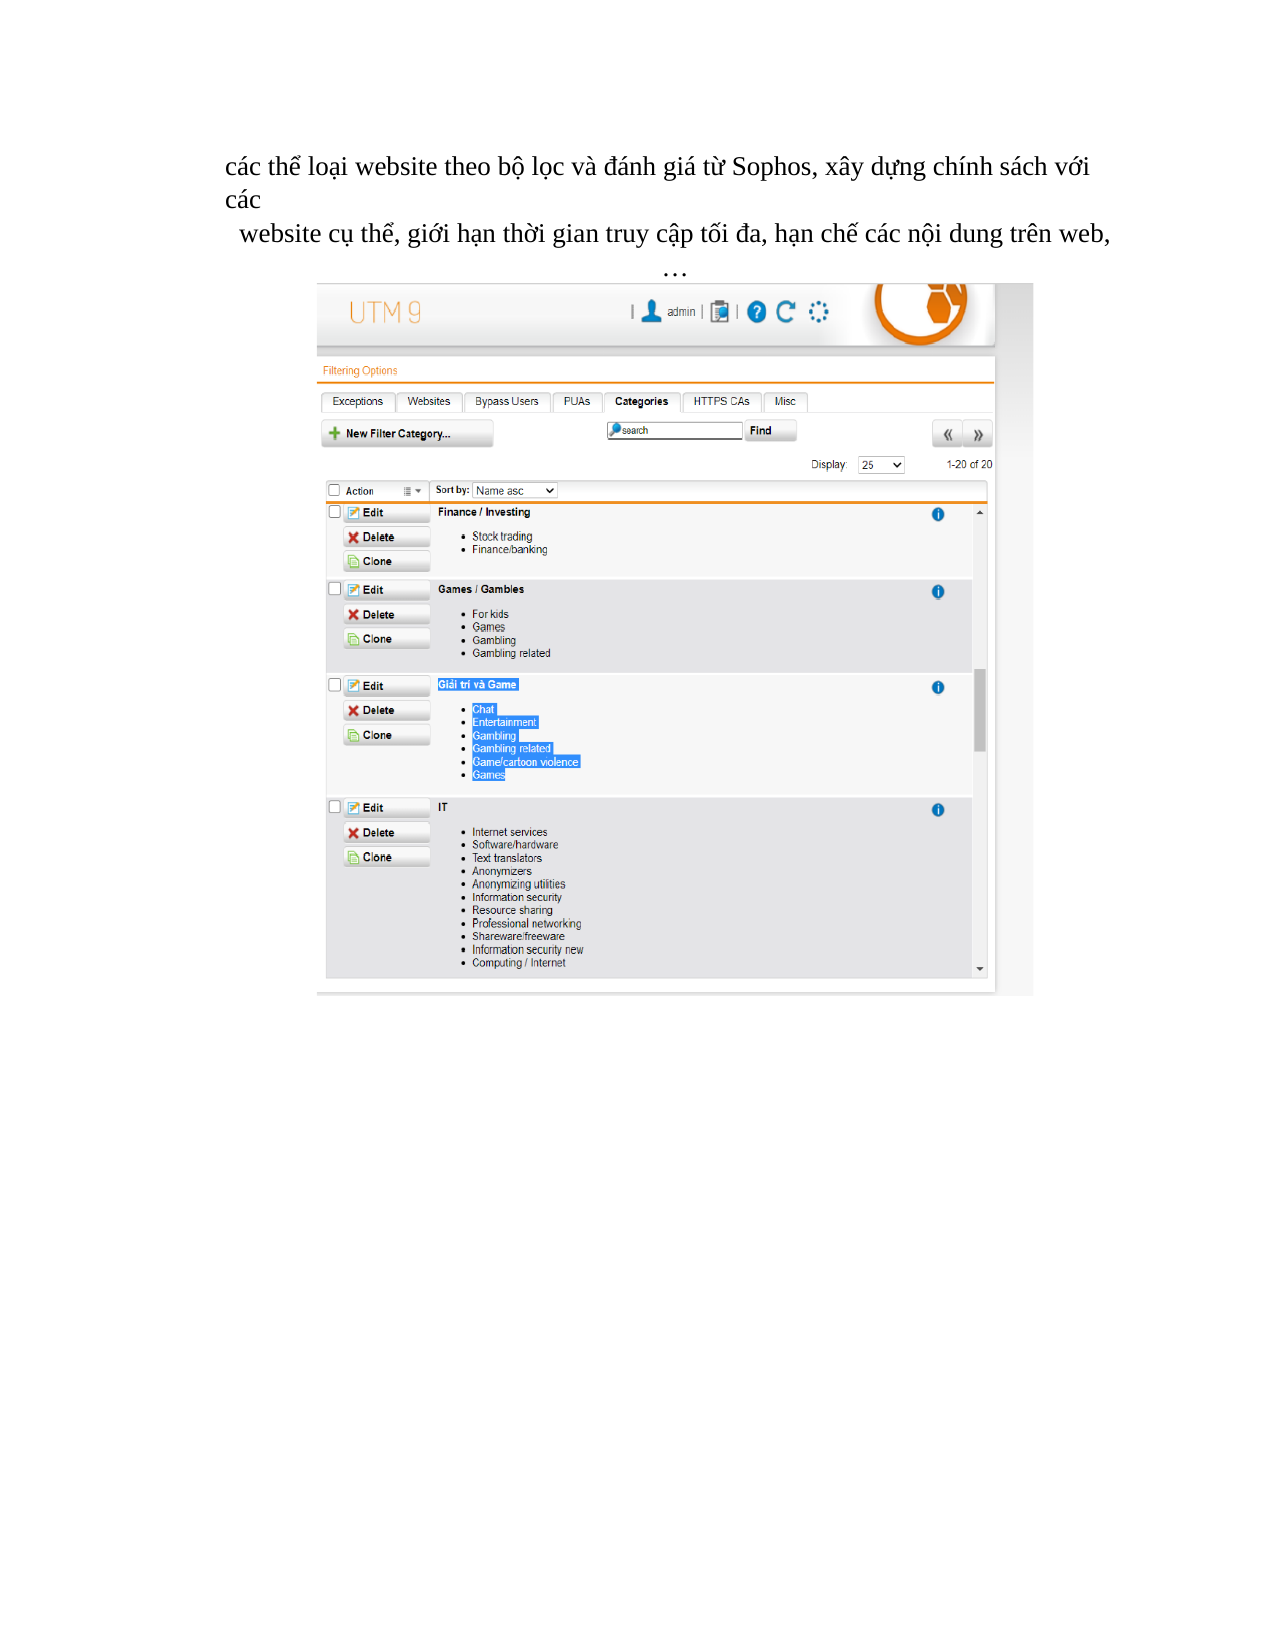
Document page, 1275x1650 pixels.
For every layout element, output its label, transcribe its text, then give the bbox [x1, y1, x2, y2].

picture [316, 283, 1034, 996]
list các thể loại website theo bộ lọc và đánh giá từ Sophos, xây dựng chính sách với các [225, 150, 1125, 215]
